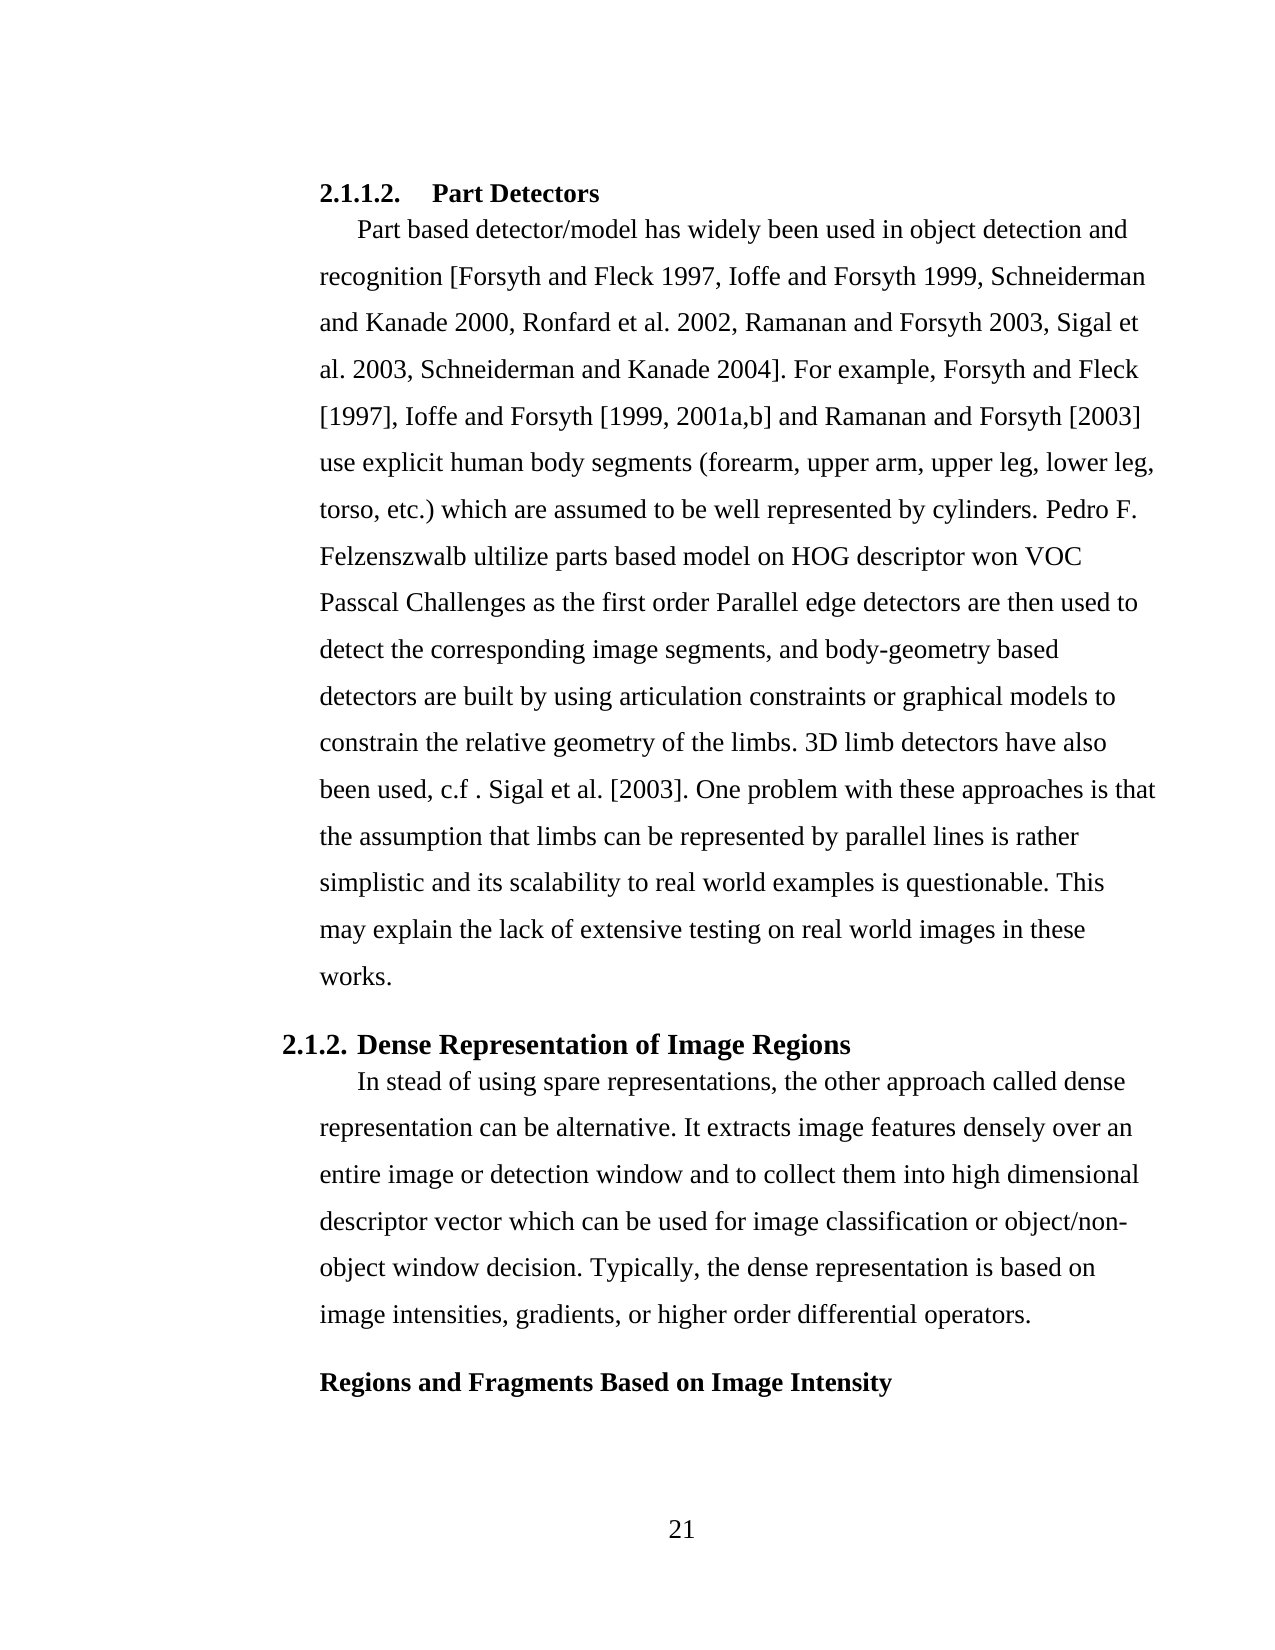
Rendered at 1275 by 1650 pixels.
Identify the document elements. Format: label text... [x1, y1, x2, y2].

text Regions and Fragments Based on Image Intensity [319, 1366, 1157, 1397]
subtitle Part Detectors [319, 177, 1157, 208]
text In stead of using spare representations, the other approach called dense representation can be alternative. It extracts image features densely over an entire image or detection window and to collect them into high dimensional descriptor vector which can be used for image classification or object/non-object window decision. Typically, the dense representation is based on image intensities, gradients, or higher order differential operators. [319, 1065, 1157, 1329]
text Part based detector/model has widely been used in object detection and recognition [Forsyth and Fleck 1997, Ioffe and Forsyth 1999, Schneiderman and Kanade 2000, Ronfard et al. 2002, Ramanan and Forsyth 2003, Sigal et al. 2003, Schneiderman and Kanade 2004]. For example, Forsyth and Fleck [1997], Ioffe and Forsyth [1999, 2001a,b] and Ramanan and Forsyth [2003] use explicit human body segments (forearm, upper arm, upper leg, lower leg, torso, etc.) which are assumed to be well represented by cylinders. Pedro F. Felzenszwalb ultilize parts based model on HOG descriptor won VOC Passcal Challenges as the first order Parallel edge detectors are then used to detect the corresponding image segments, and body-geometry based detectors are built by using articulation constraints or graphical models to constrain the relative geometry of the limbs. 3D limb detectors have also been used, c.f . Sigal et al. [2003]. One problem with these approaches is that the assumption that limbs can be represented by parallel lines is rather simplistic and its scalability to real world examples is questionable. This may explain the lack of extensive testing on real world images in these works. [319, 213, 1157, 991]
subtitle Dense Representation of Image Regions [282, 1027, 1157, 1061]
